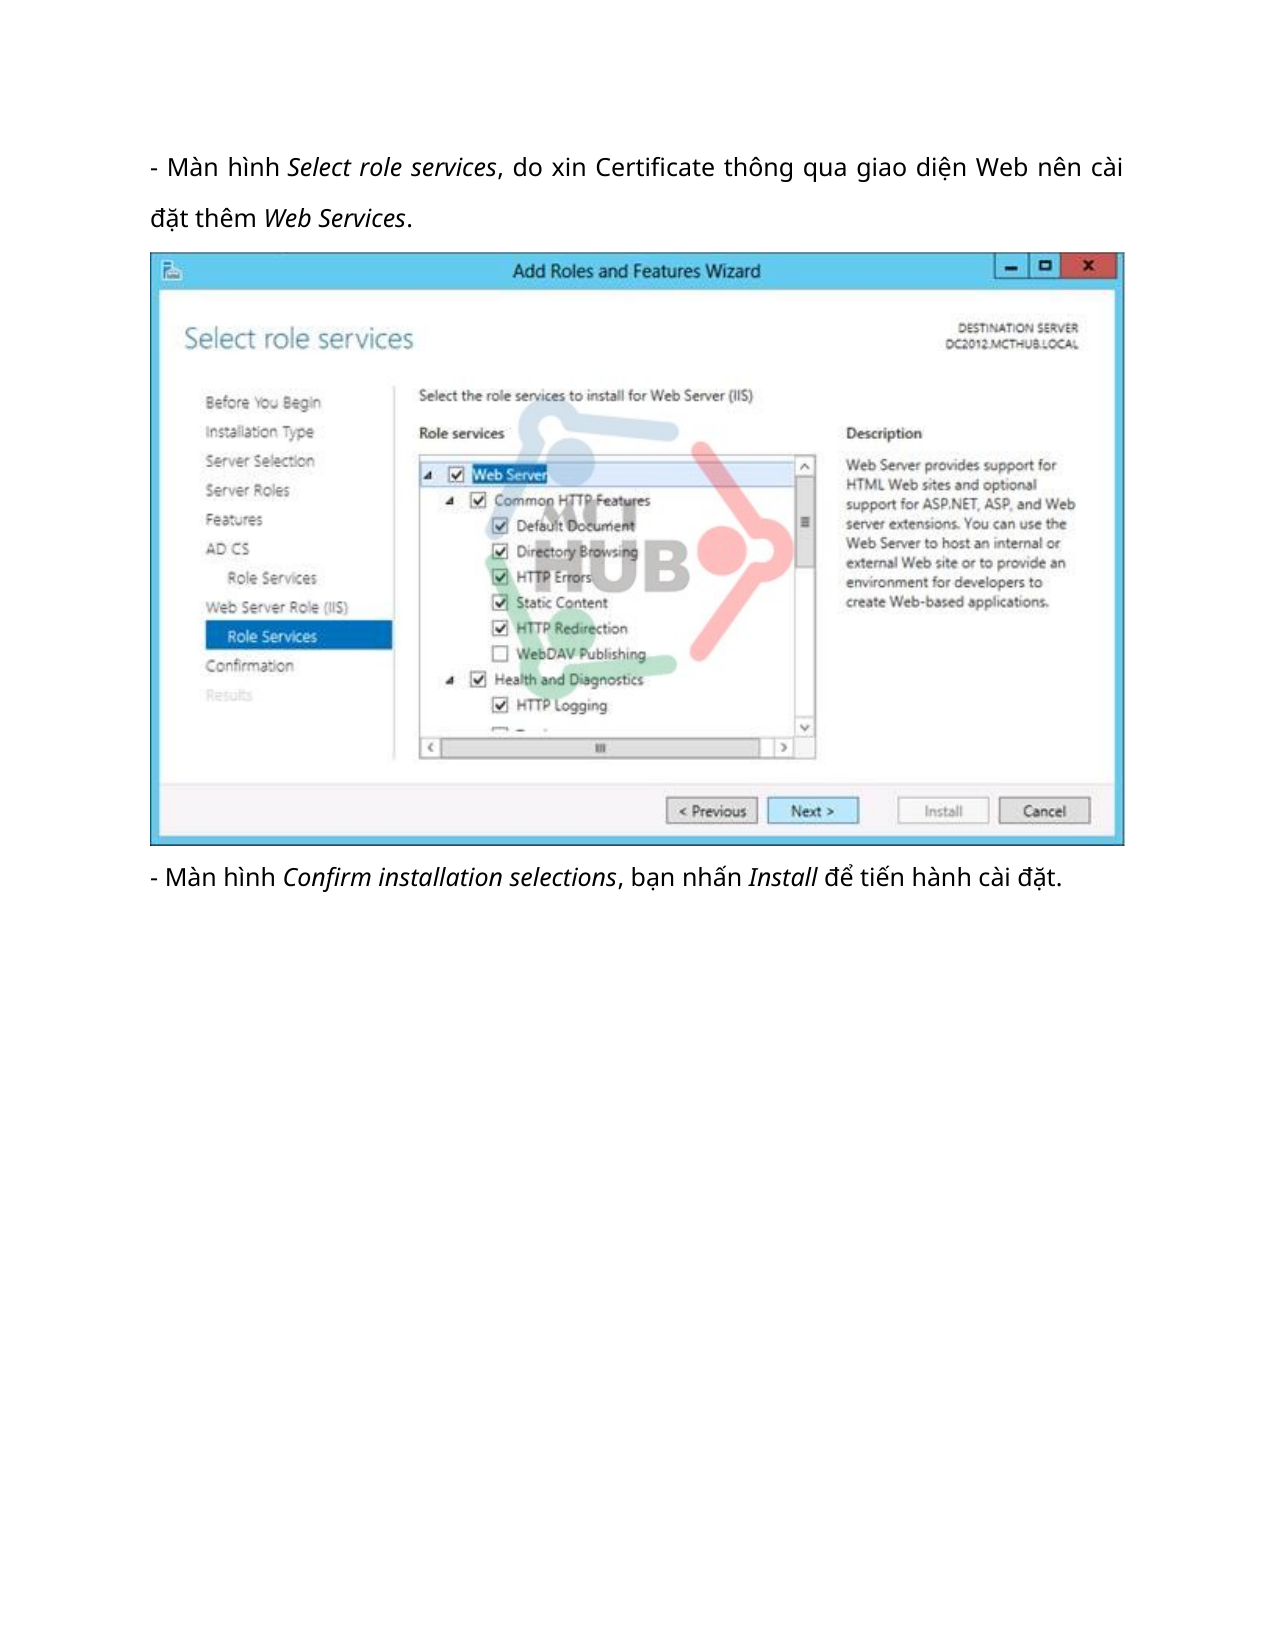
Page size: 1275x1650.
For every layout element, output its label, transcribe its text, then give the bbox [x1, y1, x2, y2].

text - Màn hình Confirm installation selections, bạn nhấn Install để tiến hành cài đặt. [150, 860, 1125, 894]
text - Màn hình Select role services, do xin Certificate thông qua giao diện Web nên cài đặt thêm Web Services. [150, 150, 1125, 235]
picture [150, 252, 1125, 846]
